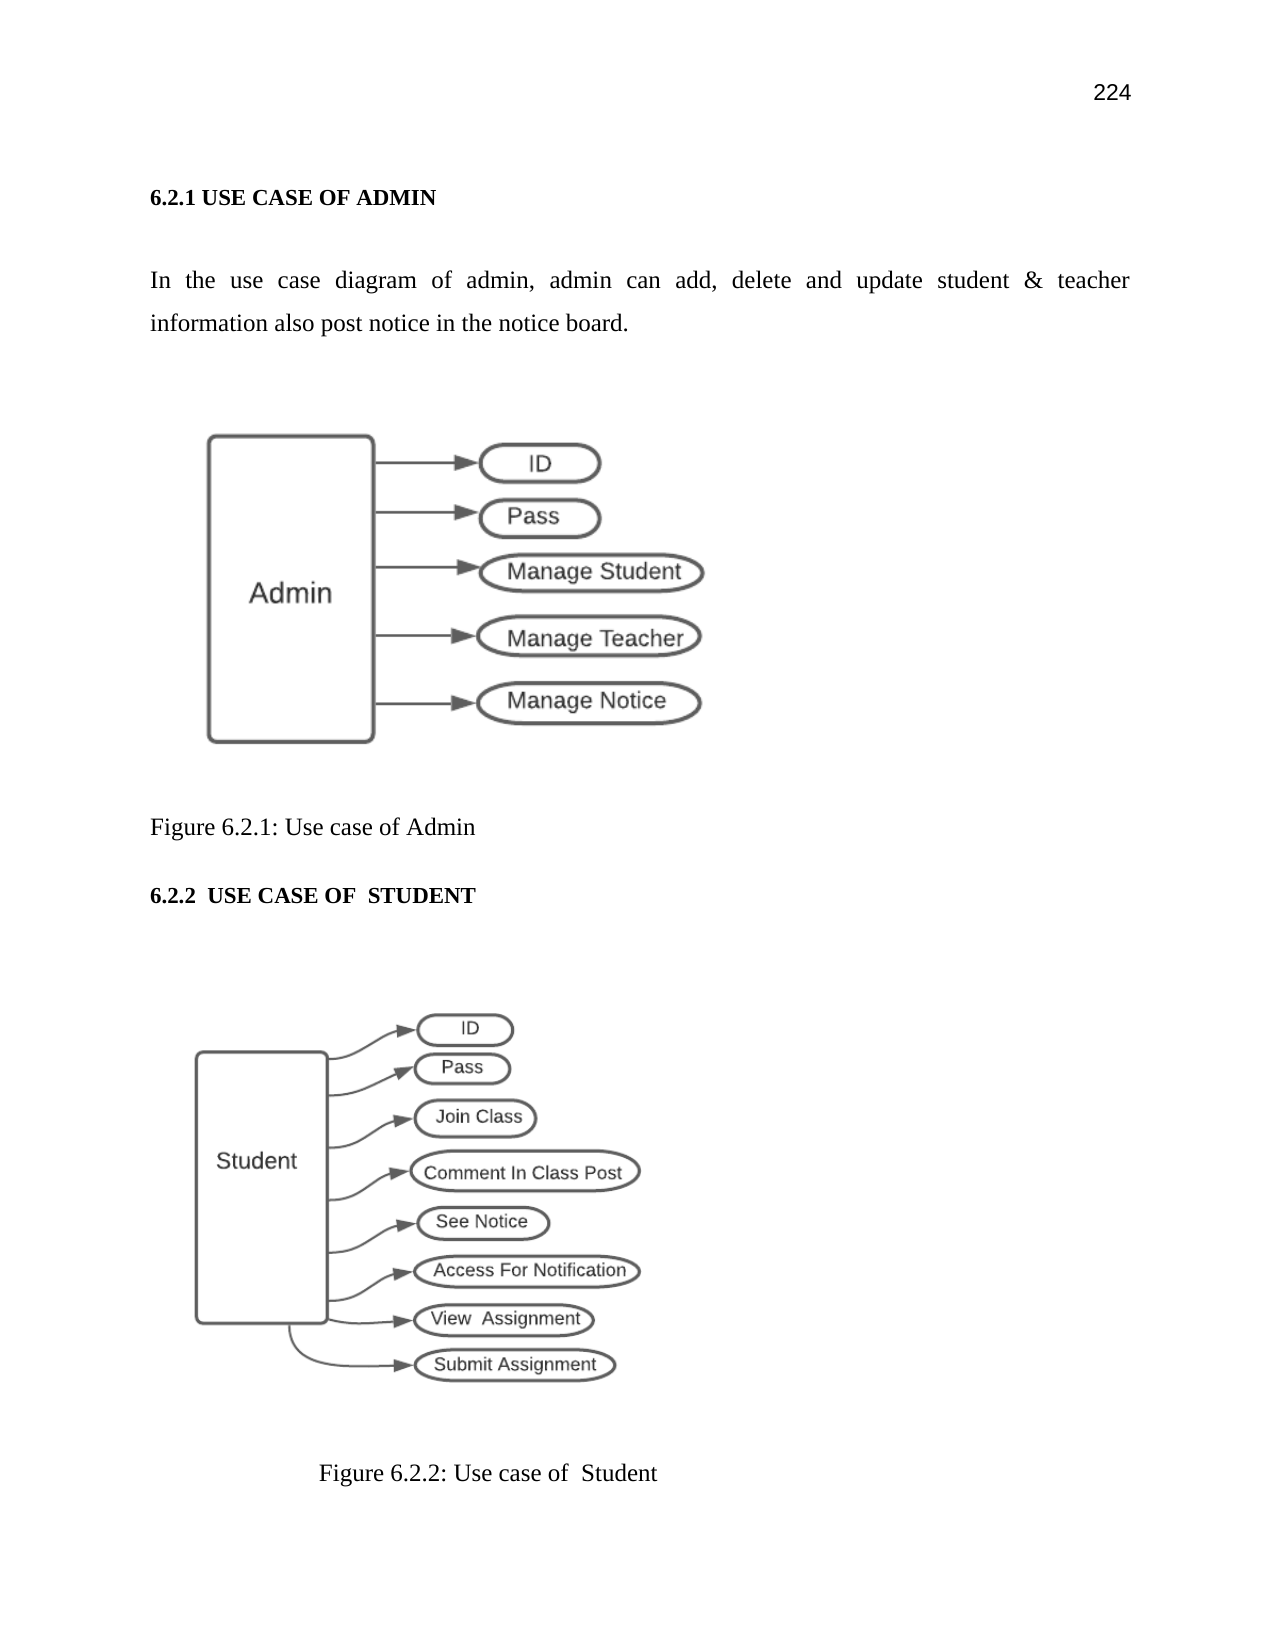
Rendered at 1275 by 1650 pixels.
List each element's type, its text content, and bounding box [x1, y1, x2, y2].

picture [150, 963, 709, 1433]
list 6.2.1 Use case of Admin [150, 184, 1131, 210]
picture [150, 392, 851, 787]
text In the use case diagram of admin, admin can add, delete and update student & teacher information also post notice in the notice board. [150, 265, 1131, 337]
text Figure 6.2.1: Use case of Admin [150, 812, 1131, 841]
list 6.2.2 Use case of Student [150, 882, 1131, 909]
text Figure 6.2.2: Use case of Student [150, 1458, 1131, 1486]
